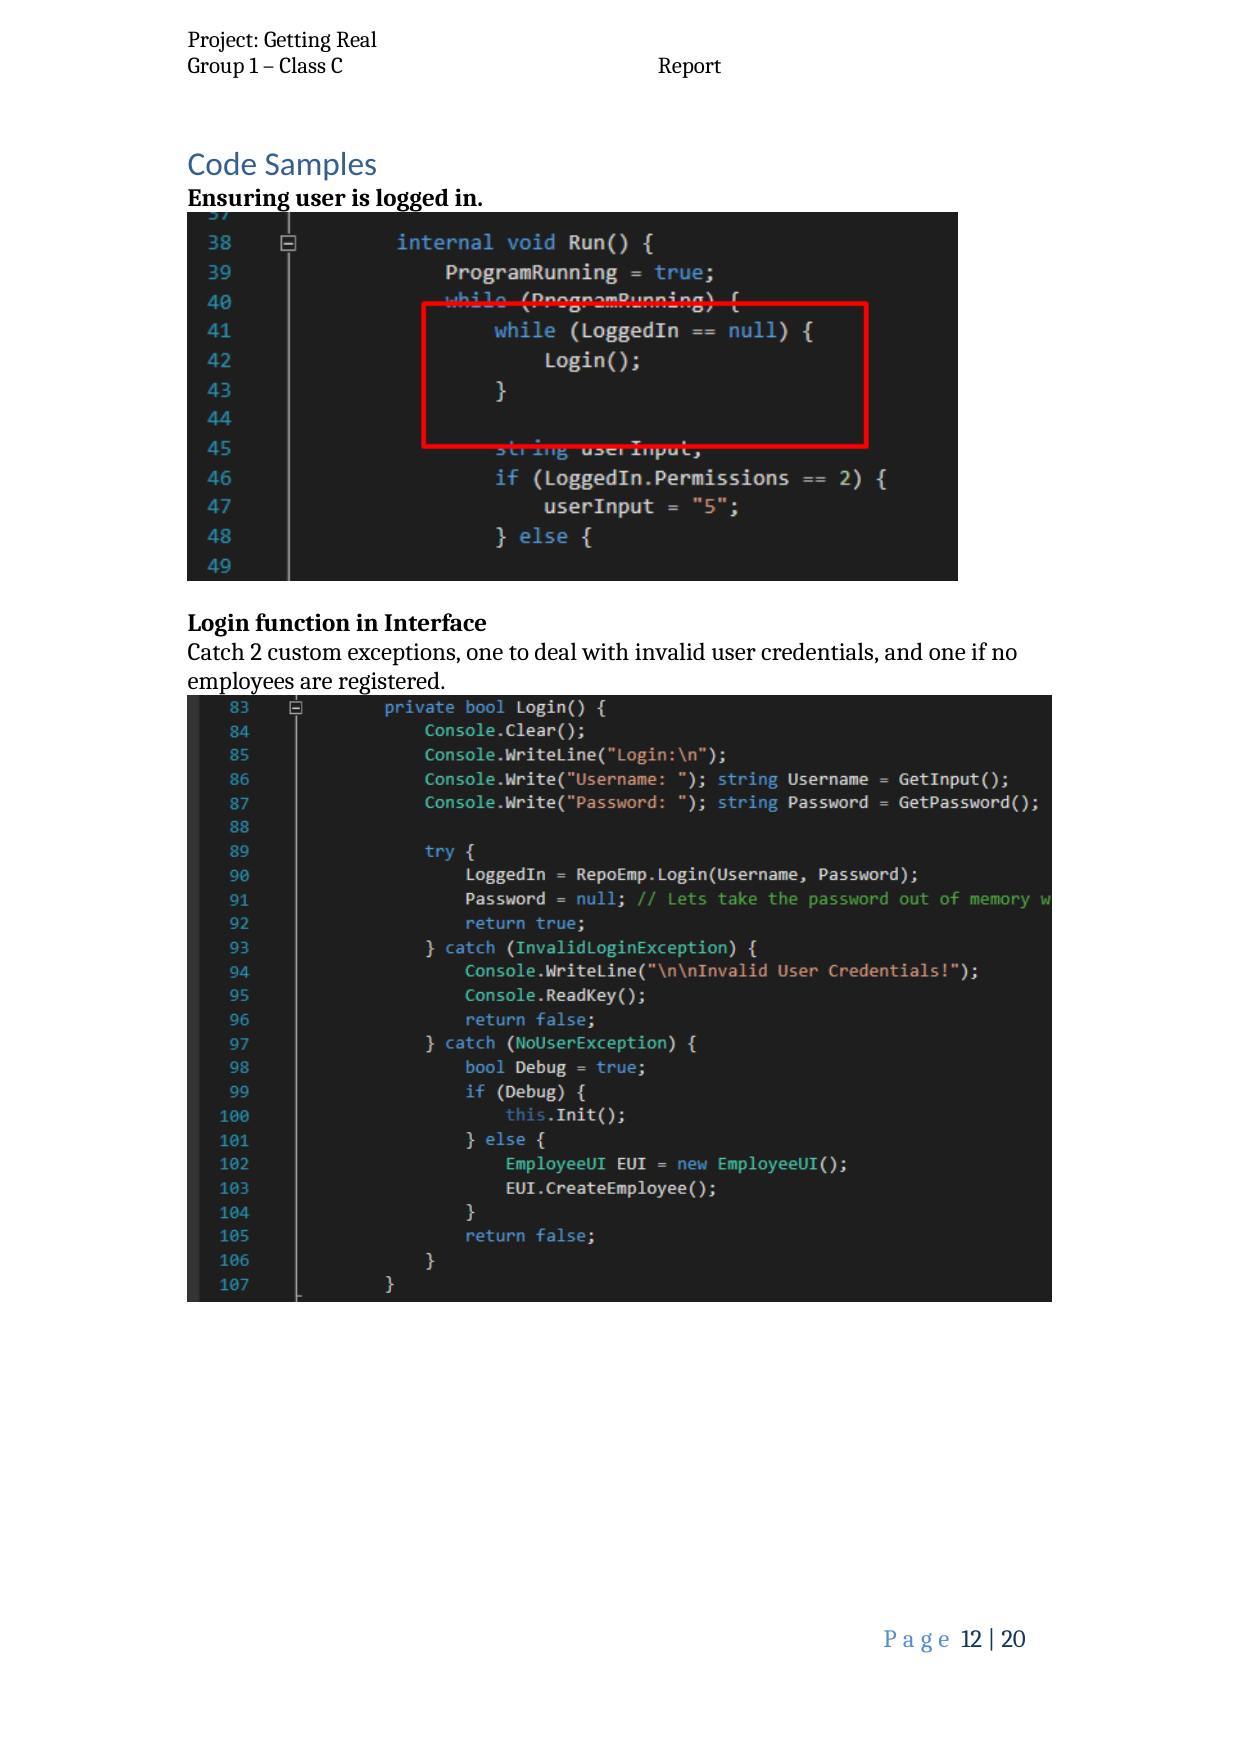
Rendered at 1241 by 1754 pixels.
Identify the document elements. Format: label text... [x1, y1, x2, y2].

picture [187, 695, 1052, 1302]
text Ensuring user is logged in. [187, 184, 1053, 213]
picture [187, 212, 958, 581]
text Catch 2 custom exceptions, one to deal with invalid user credentials, and one if no employees are registered. [187, 638, 1053, 696]
text Login function in Interface [187, 609, 1053, 638]
subtitle Code Samples [187, 143, 1053, 184]
